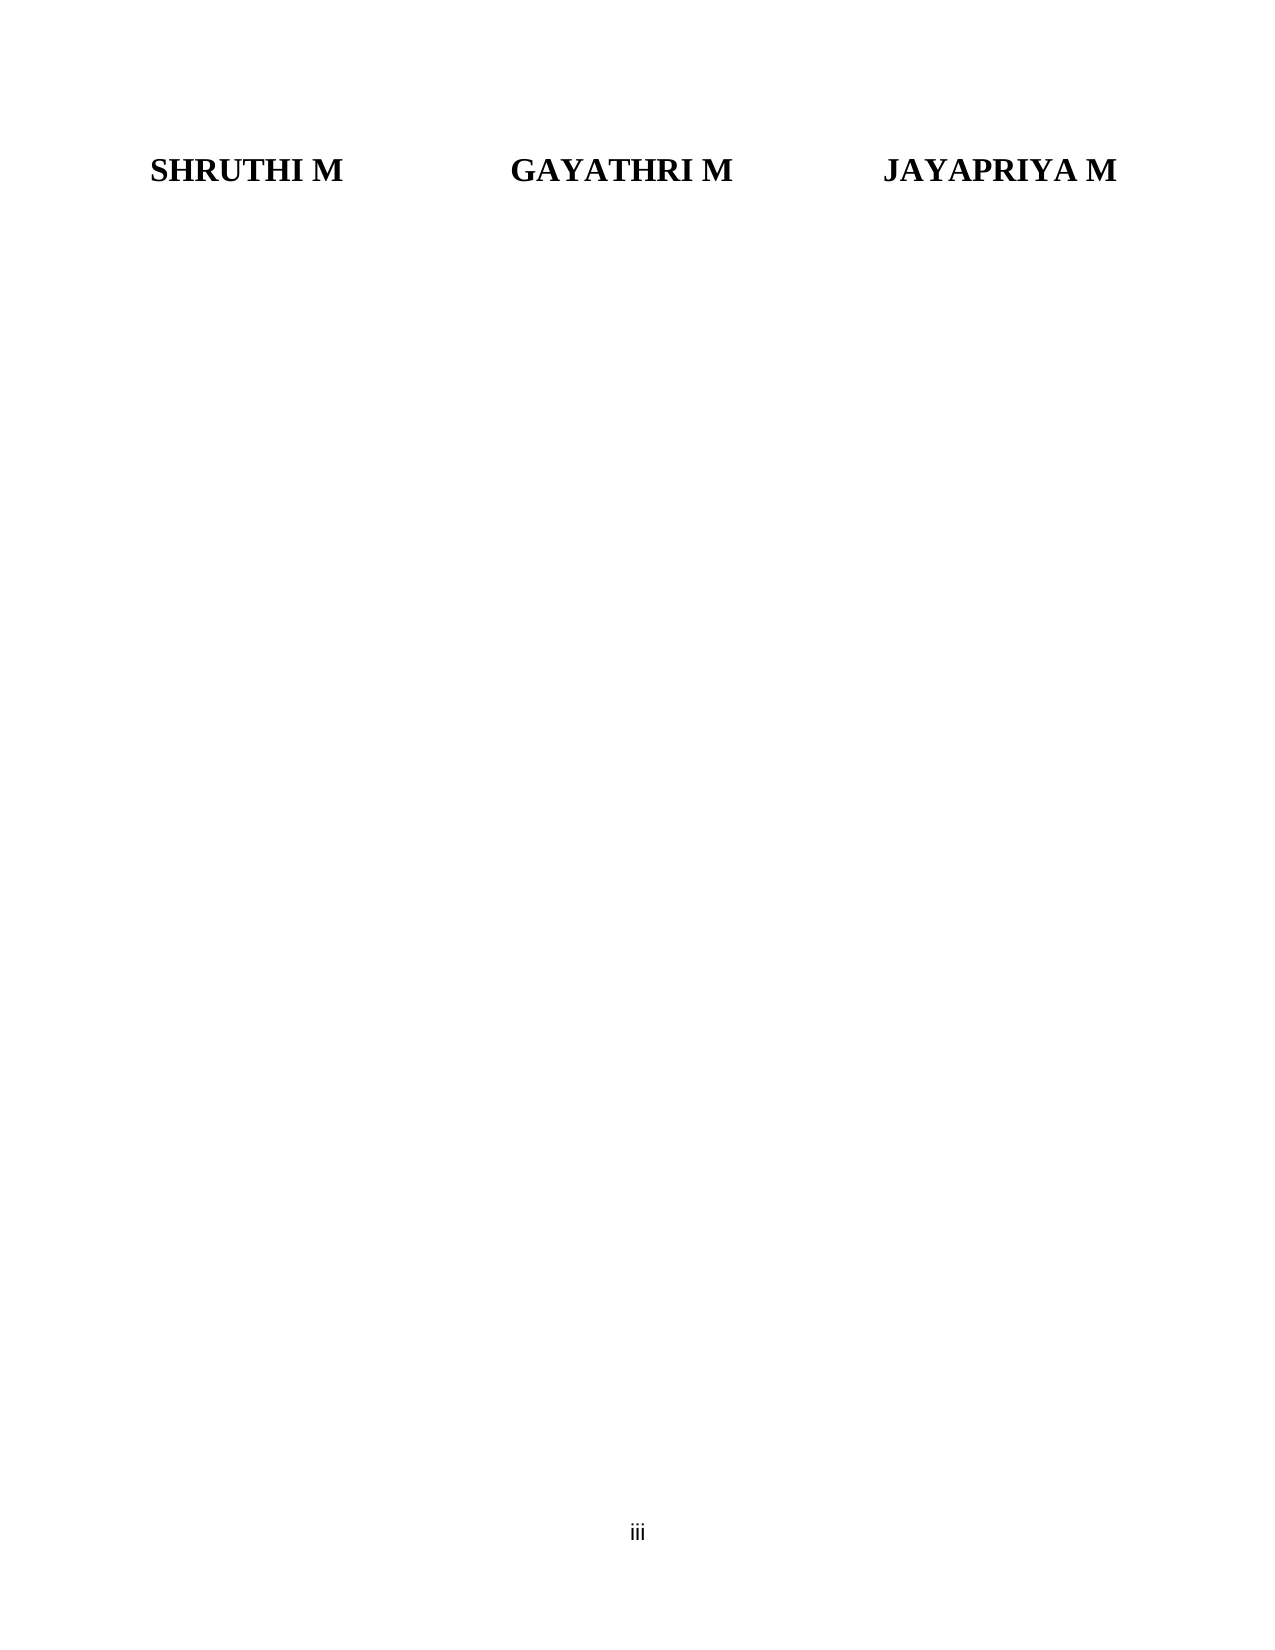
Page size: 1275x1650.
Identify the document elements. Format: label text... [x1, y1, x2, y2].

text SHRUTHI M GAYATHRI M JAYAPRIYA M [150, 150, 1125, 188]
